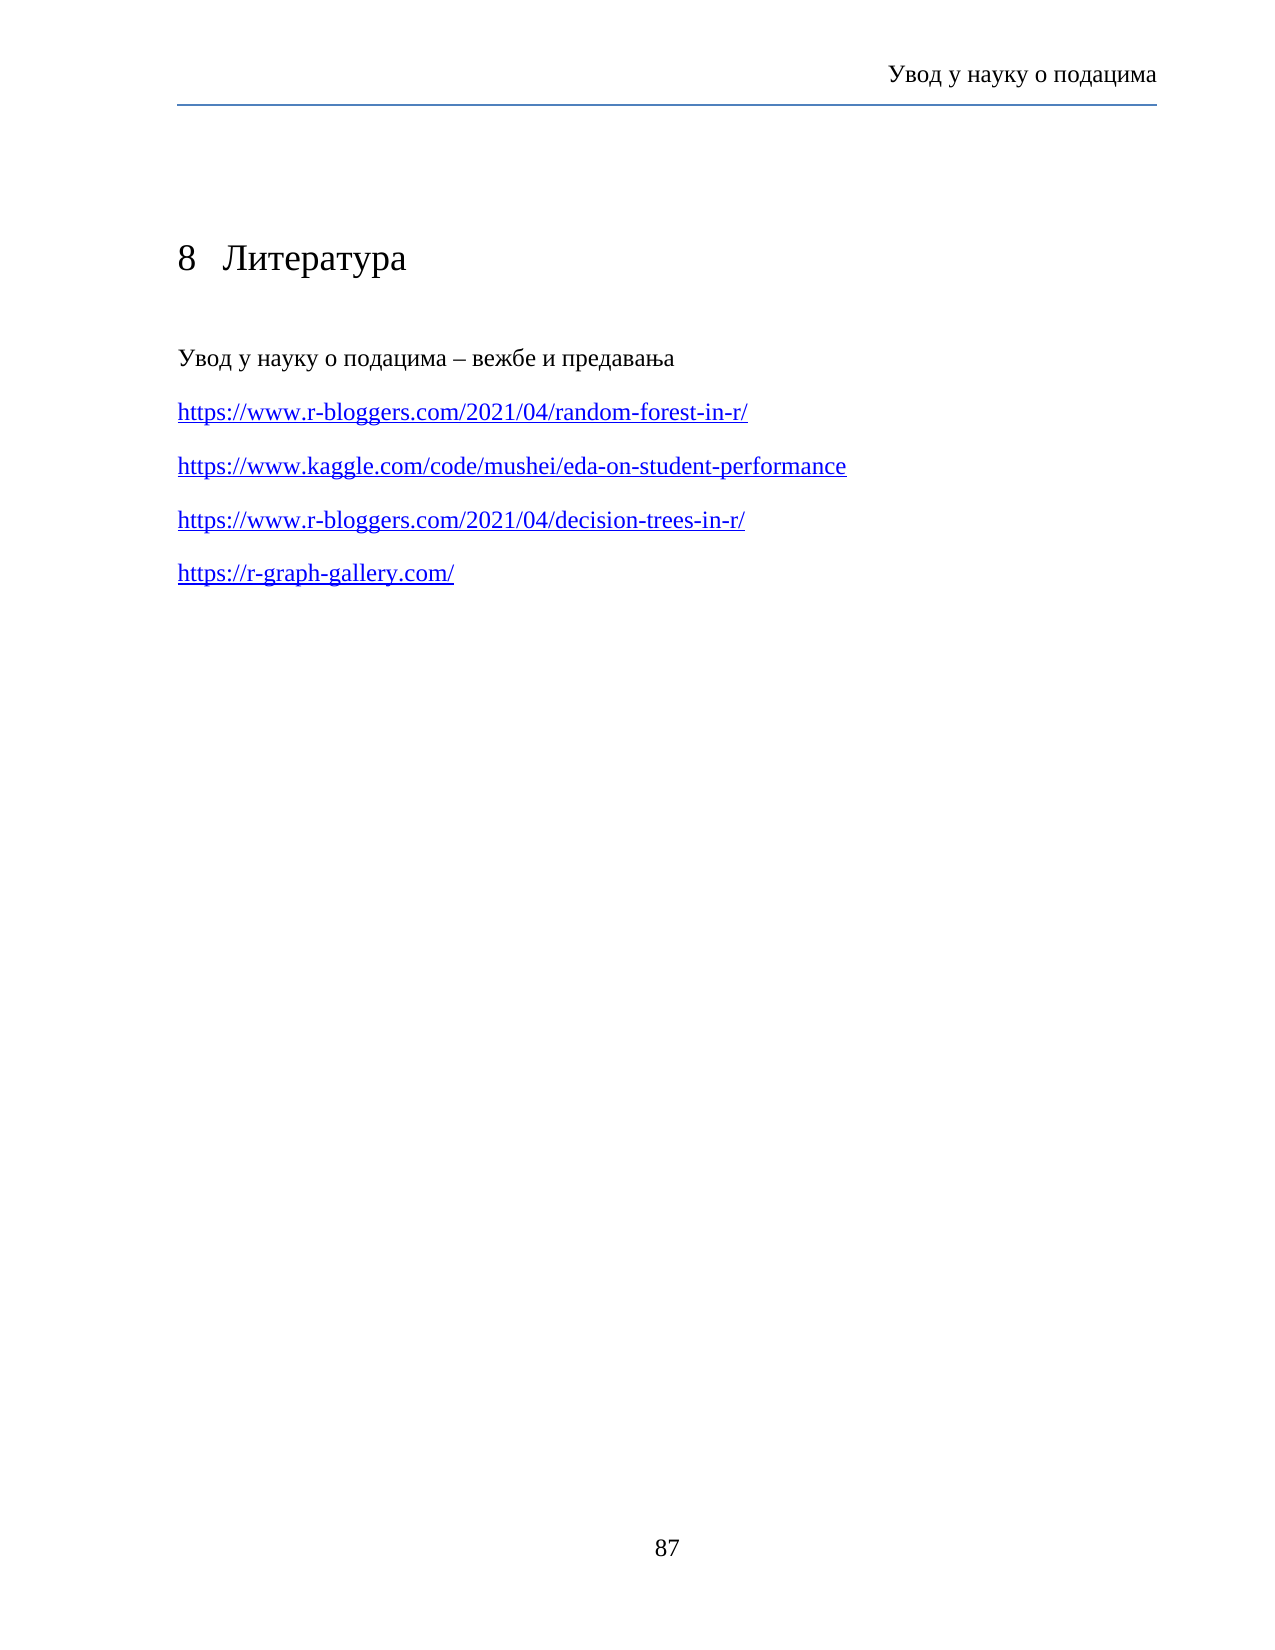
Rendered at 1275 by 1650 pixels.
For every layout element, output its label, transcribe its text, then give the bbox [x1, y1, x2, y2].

text https://www.r-bloggers.com/2021/04/decision-trees-in-r/ [177, 505, 1157, 533]
text https://r-graph-gallery.com/ [177, 558, 1157, 587]
text https://www.r-bloggers.com/2021/04/random-forest-in-r/ [177, 397, 1157, 426]
subtitle Литература [177, 235, 1157, 278]
text https://www.kaggle.com/code/mushei/eda-on-student-performance [177, 451, 1157, 479]
text Увод у науку о подацима – вежбе и предавања [177, 343, 1157, 372]
